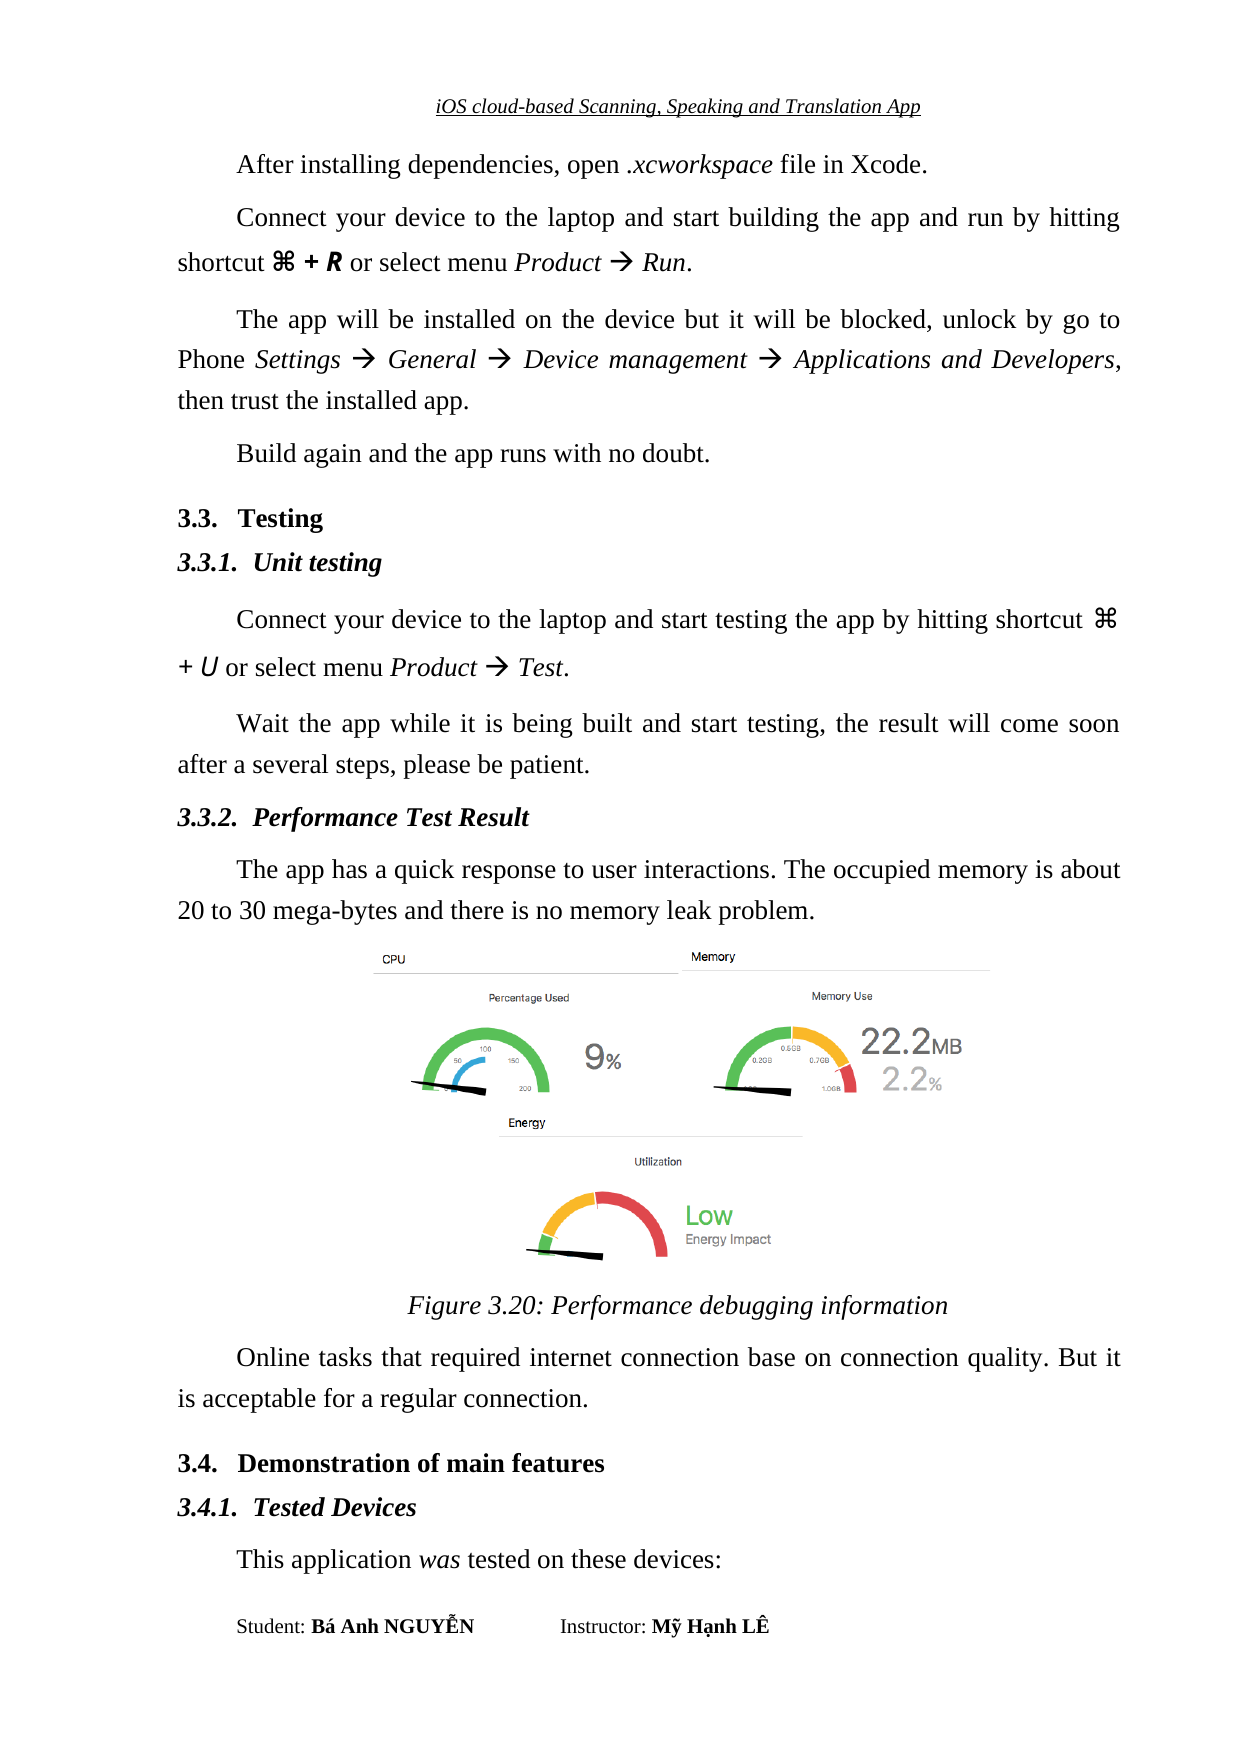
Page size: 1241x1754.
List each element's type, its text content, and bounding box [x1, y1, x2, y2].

text This application was tested on these devices: [177, 1544, 1122, 1575]
subtitle Unit testing [177, 546, 1122, 577]
text Connect your device to the laptop and start testing the app by hitting shortcut ⌘ + U or select menu Product Test. [177, 599, 1122, 684]
subtitle Performance Test Result [177, 801, 1122, 832]
text Wait the app while it is being built and start testing, the result will come soon after a several steps, please be patient. [177, 707, 1122, 779]
text Build again and the app runs with no doubt. [177, 437, 1122, 468]
picture [368, 947, 991, 1106]
picture [496, 1114, 803, 1268]
text Online tasks that required internet connection base on connection quality. But it is acceptable for a regular connection. [177, 1341, 1122, 1413]
text Connect your device to the laptop and start building the app and run by hitting shortcut ⌘ + R or select menu Product Run. [177, 201, 1122, 280]
text The app will be installed on the device but it will be blocked, unlock by go to Phone Settings General Device management Applications and Developers, then trust the installed app. [177, 303, 1122, 415]
subtitle Tested Devices [177, 1491, 1122, 1522]
subtitle Demonstration of main features [177, 1447, 1122, 1478]
text After installing dependencies, open .xcworkspace file in Xcode. [177, 148, 1122, 179]
subtitle Testing [177, 502, 1122, 534]
text The app has a quick response to user interactions. The occupied memory is about 20 to 30 mega-bytes and there is no memory leak problem. [177, 854, 1122, 925]
